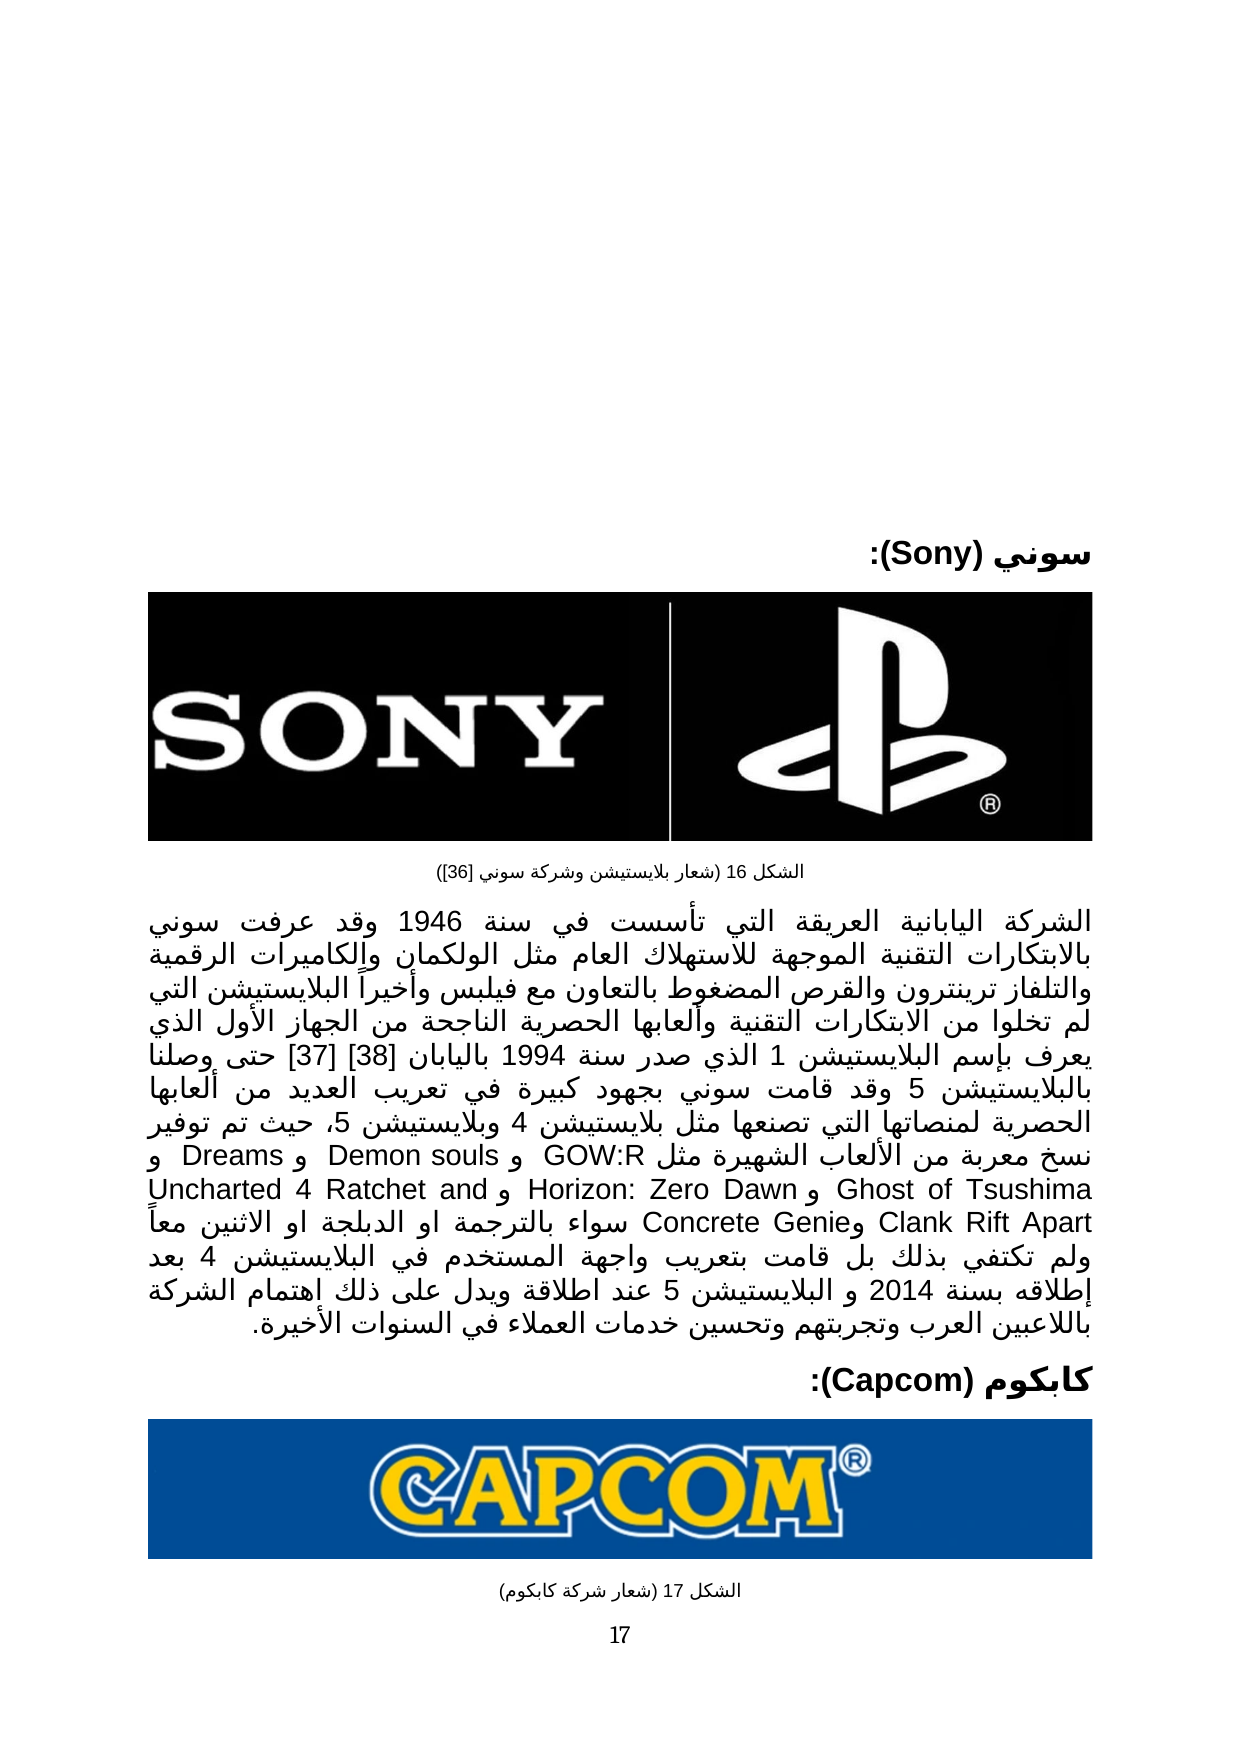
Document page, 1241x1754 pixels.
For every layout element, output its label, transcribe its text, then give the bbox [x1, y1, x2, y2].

text الشكل 17 (شعار شركة كابكوم) [148, 1580, 1092, 1601]
text سوني (Sony): [148, 533, 1092, 572]
picture [148, 592, 1093, 841]
text كابكوم (Capcom): [148, 1361, 1092, 1399]
text الشركة اليابانية العريقة التي تأسست في سنة 1946 وقد عرفت سوني بالابتكارات التقنية الموجهة للاستهلاك العام مثل الولكمان والكاميرات الرقمية والتلفاز ترينترون والقرص المضغوط بالتعاون مع فيلبس وأخيراً البلايستيشن التي لم تخلوا من الابتكارات التقنية وألعابها الحصرية الناجحة من الجهاز الأول الذي يعرف بإسم البلايستيشن 1 الذي صدر سنة 1994 باليابان [38] [37] حتى وصلنا بالبلايستيشن 5 وقد قامت سوني بجهود كبيرة في تعريب العديد من ألعابها الحصرية لمنصاتها التي تصنعها مثل بلايستيشن 4 وبلايستيشن 5، حيث تم توفير نسخ معربة من الألعاب الشهيرة مثل GOW:R و Demon souls و Dreams و Ghost of Tsushima و Horizon: Zero Dawn و Uncharted 4 Ratchet and Clank Rift Apart وConcrete Genie سواء بالترجمة او الدبلجة او الاثنين معاً ولم تكتفي بذلك بل قامت بتعريب واجهة المستخدم في البلايستيشن 4 بعد إطلاقه بسنة 2014 و البلايستيشن 5 عند اطلاقة ويدل على ذلك اهتمام الشركة باللاعبين العرب وتجربتهم وتحسين خدمات العملاء في السنوات الأخيرة. [148, 904, 1092, 1340]
text الشكل 16 (شعار بلايستيشن وشركة سوني [36]) [148, 861, 1092, 883]
picture [148, 1419, 1093, 1559]
